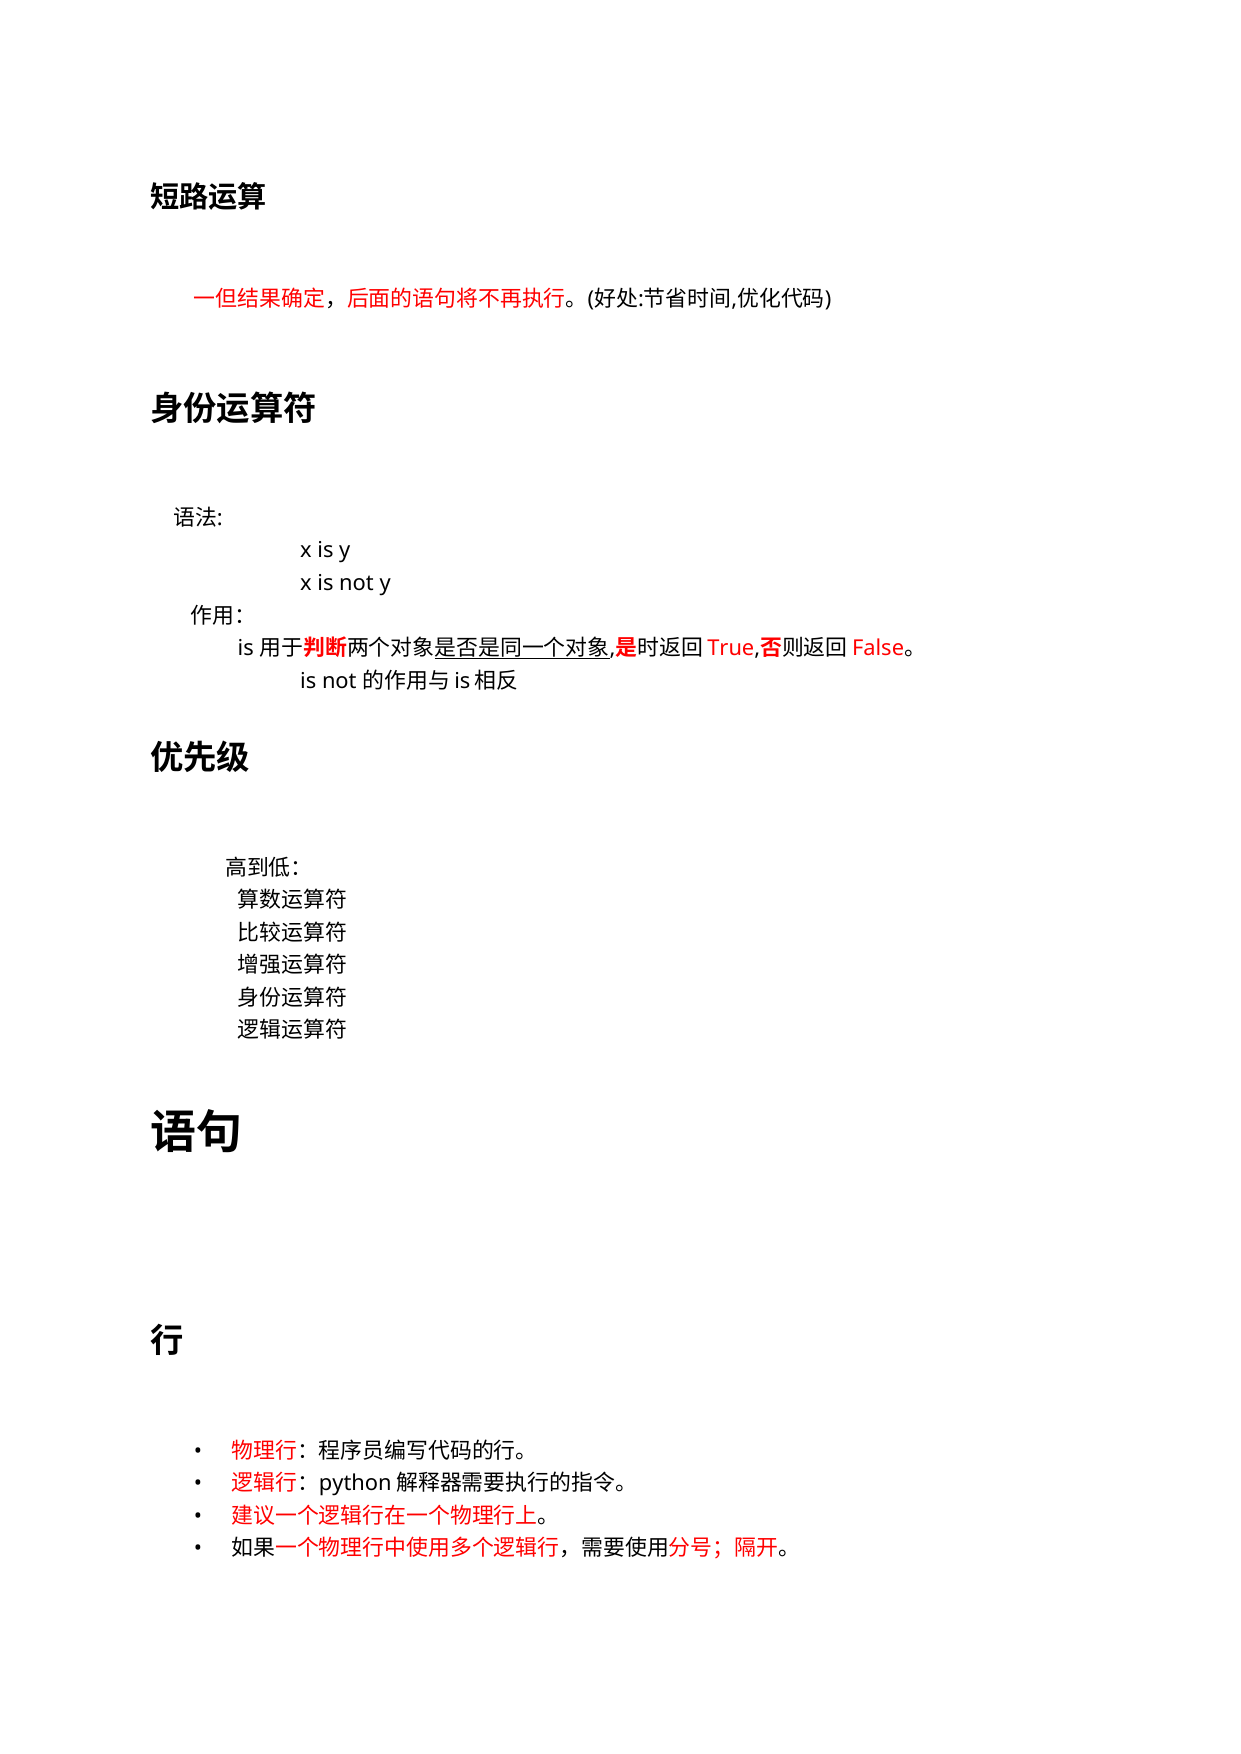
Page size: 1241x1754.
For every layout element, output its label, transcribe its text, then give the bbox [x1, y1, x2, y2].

list 物理行：程序员编写代码的行。 [194, 1432, 1090, 1465]
text 增强运算符 [194, 947, 1090, 979]
text 语句 [150, 1080, 1090, 1177]
text 优先级 [150, 722, 1090, 787]
text 一但结果确定，后面的语句将不再执行。(好处:节省时间,优化代码) [150, 281, 1090, 313]
text 语法: [150, 500, 1090, 533]
text is 用于判断两个对象是否是同一个对象,是时返回True,否则返回False。 [194, 630, 1090, 663]
text x is y [150, 533, 1090, 565]
text 身份运算符 [194, 979, 1090, 1012]
text 身份运算符 [150, 373, 1090, 438]
text 比较运算符 [194, 914, 1090, 947]
text 逻辑运算符 [194, 1012, 1090, 1044]
text x is not y [150, 565, 1090, 598]
list 建议一个逻辑行在一个物理行上。 [194, 1497, 1090, 1530]
text 作用： [150, 598, 1090, 630]
text 行 [150, 1305, 1090, 1370]
list 如果一个物理行中使用多个逻辑行，需要使用分号；隔开。 [194, 1530, 1090, 1562]
text is not 的作用与is相反 [150, 663, 1090, 695]
text 算数运算符 [194, 882, 1090, 914]
list 逻辑行：python解释器需要执行的指令。 [194, 1465, 1090, 1497]
text 高到低： [150, 849, 1090, 882]
text 短路运算 [150, 162, 1090, 227]
